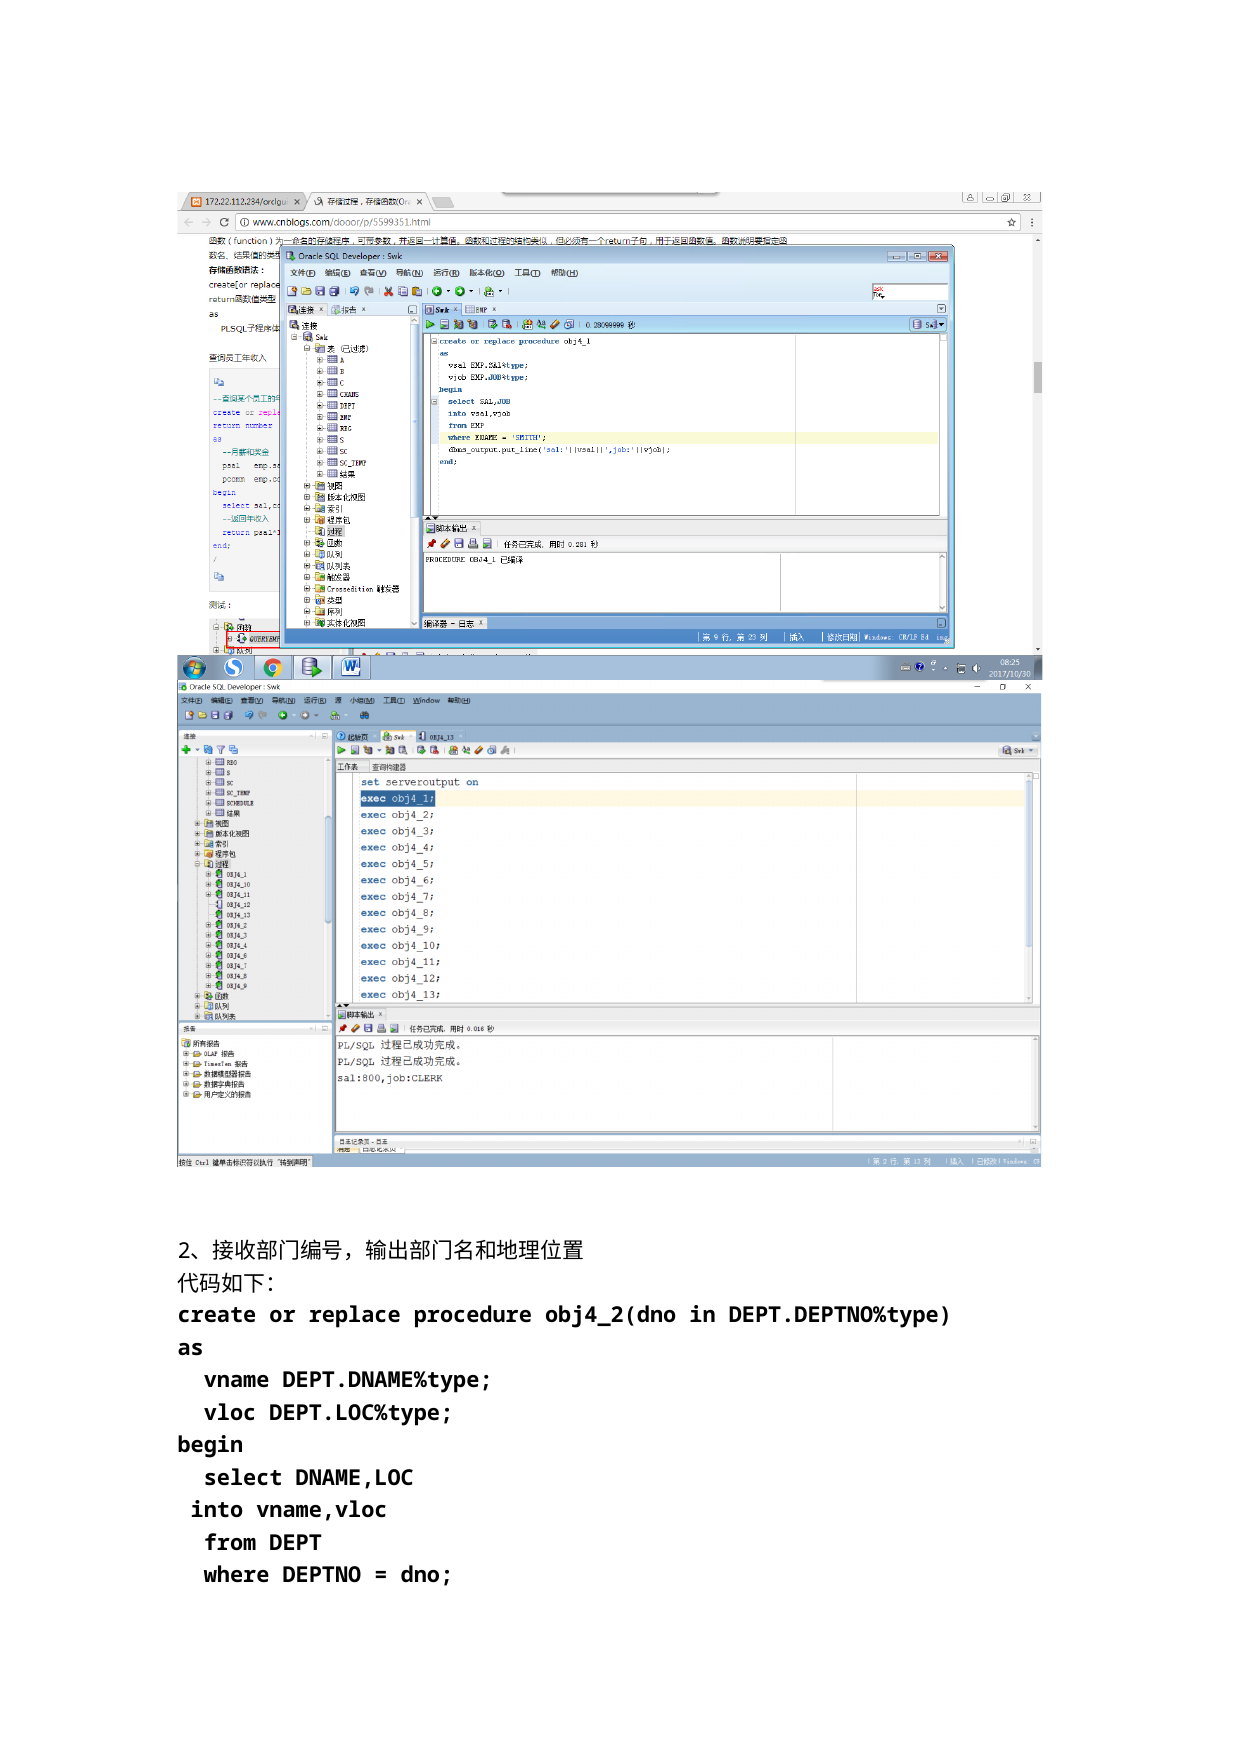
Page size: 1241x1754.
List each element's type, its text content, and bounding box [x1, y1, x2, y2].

text 代码如下： [177, 1265, 1122, 1298]
text as [177, 1330, 1122, 1363]
text from DEPT [177, 1525, 1122, 1558]
text create or replace procedure obj4_2(dno in DEPT.DEPTNO%type) [177, 1298, 1122, 1330]
text into vname,vloc [177, 1493, 1122, 1525]
text 2、接收部门编号，输出部门名和地理位置 [177, 1233, 1122, 1265]
text begin [177, 1428, 1122, 1460]
text where DEPTNO = dno; [177, 1558, 1122, 1590]
text vloc DEPT.LOC%type; [177, 1395, 1122, 1428]
text select DNAME,LOC [177, 1460, 1122, 1493]
text vname DEPT.DNAME%type; [177, 1363, 1122, 1395]
picture [177, 192, 1043, 1167]
